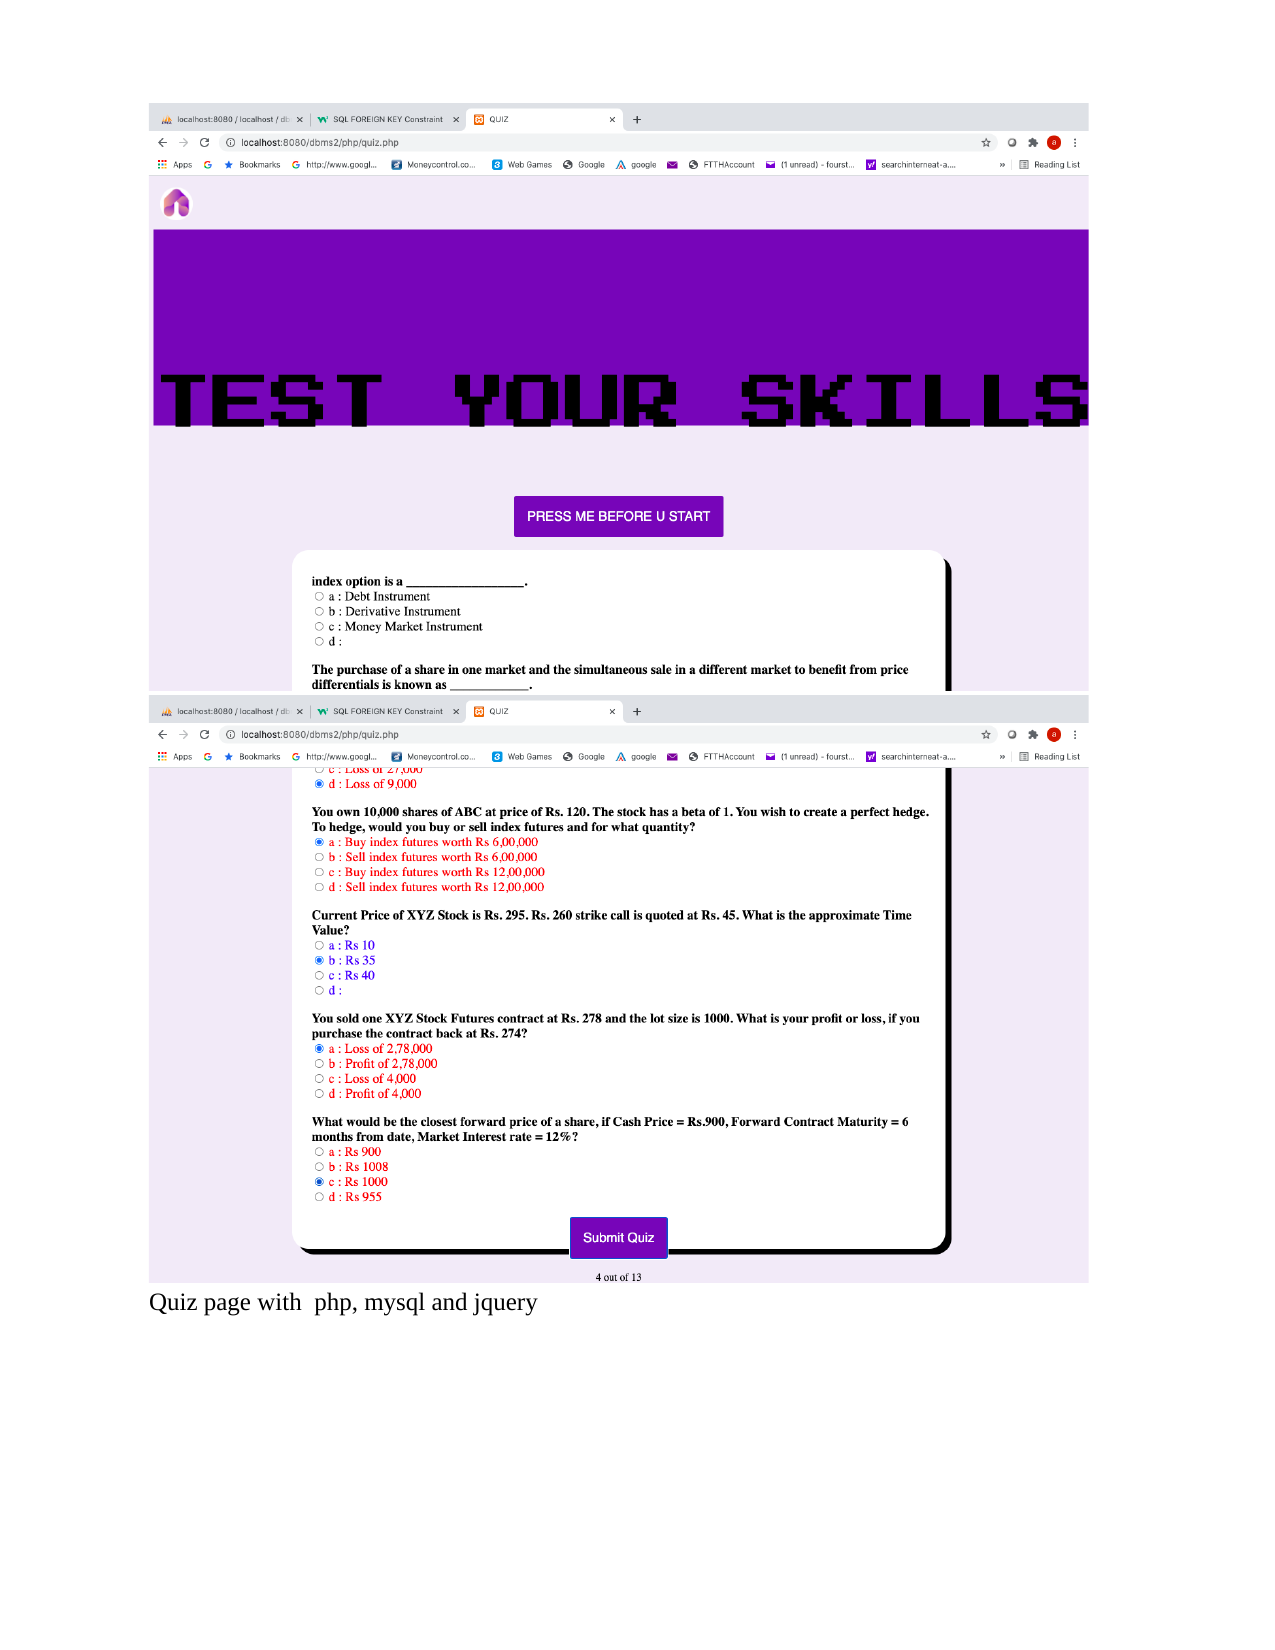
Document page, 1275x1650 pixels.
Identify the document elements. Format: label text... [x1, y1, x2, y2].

picture [148, 695, 1089, 1283]
picture [148, 103, 1089, 691]
text Quiz page with php, mysql and jquery [149, 1287, 1126, 1316]
